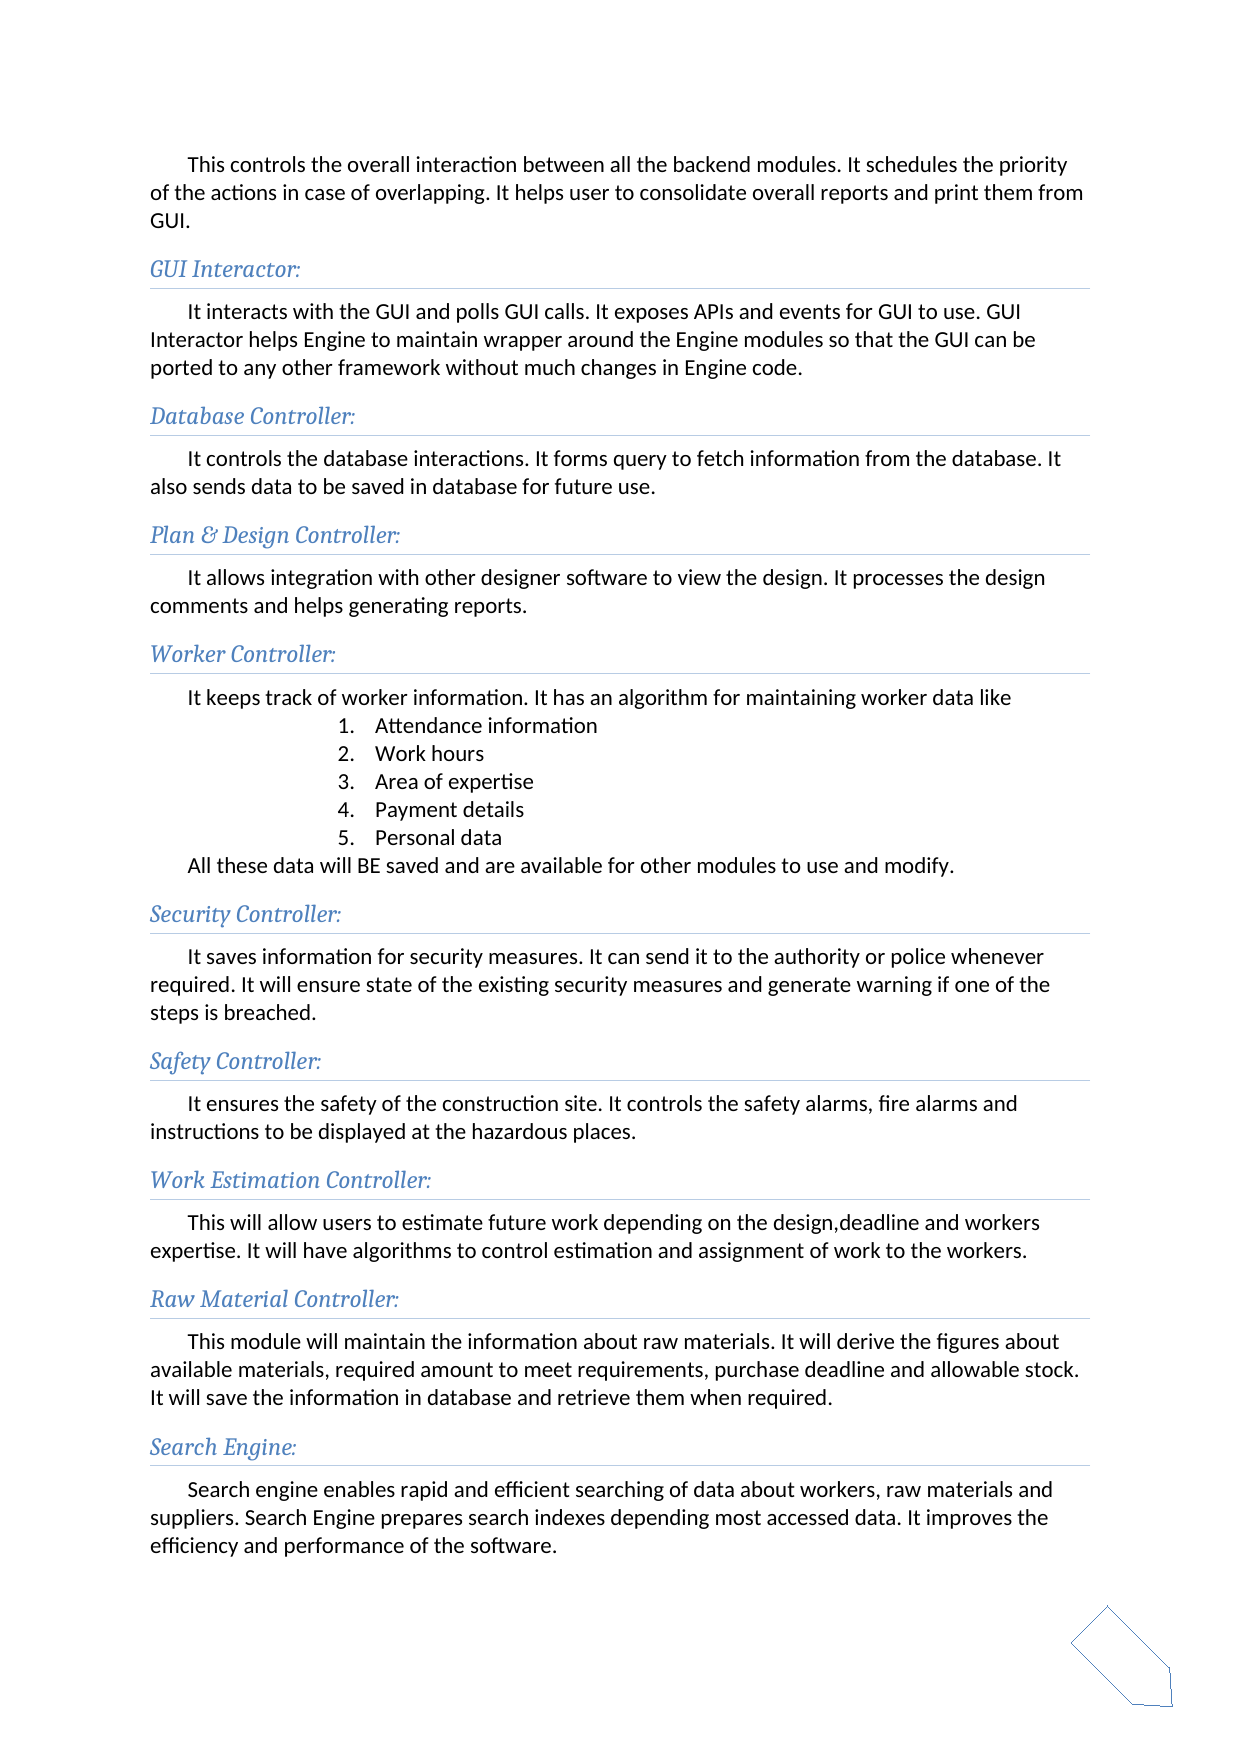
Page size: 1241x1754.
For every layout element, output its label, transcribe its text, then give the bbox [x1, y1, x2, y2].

text This module will maintain the information about raw materials. It will derive the figures about available materials, required amount to meet requirements, purchase deadline and allowable stock. It will save the information in database and retrieve them when required. [150, 1327, 1090, 1412]
text This controls the overall interaction between all the backend modules. It schedules the priority of the actions in case of overlapping. It helps user to consolidate overall reports and print them from GUI. [150, 150, 1090, 234]
text Search engine enables rapid and efficient searching of data about workers, raw materials and suppliers. Search Engine prepares search indexes depending most accessed data. It improves the efficiency and performance of the software. [150, 1475, 1090, 1559]
subtitle Raw Material Controller: [150, 1285, 1090, 1318]
list Personal data [337, 823, 1090, 851]
subtitle Work Estimation Controller: [150, 1166, 1090, 1199]
text It ensures the safety of the construction site. It controls the safety alarms, fire alarms and instructions to be displayed at the hazardous places. [150, 1089, 1090, 1145]
subtitle Plan & Design Controller: [150, 521, 1090, 554]
subtitle Search Engine: [150, 1432, 1090, 1465]
text It controls the database interactions. It forms query to fetch information from the database. It also sends data to be saved in database for future use. [150, 444, 1090, 500]
text This will allow users to estimate future work depending on the design,deadline and workers expertise. It will have algorithms to control estimation and assignment of work to the workers. [150, 1208, 1090, 1264]
subtitle Safety Controller: [150, 1047, 1090, 1080]
text It interacts with the GUI and polls GUI calls. It exposes APIs and events for GUI to use. GUI Interactor helps Engine to maintain wrapper around the Engine modules so that the GUI can be ported to any other framework without much changes in Engine code. [150, 297, 1090, 381]
text All these data will BE saved and are available for other modules to use and modify. [150, 851, 1090, 879]
text It keeps track of worker information. It has an algorithm for maintaining worker data like [150, 683, 1090, 711]
text It allows integration with other designer software to view the design. It processes the design comments and helps generating reports. [150, 563, 1090, 619]
text It saves information for security measures. It can send it to the authority or police whenever required. It will ensure state of the existing security measures and generate warning if one of the steps is breached. [150, 942, 1090, 1026]
subtitle GUI Interactor: [150, 255, 1090, 288]
list Area of expertise [337, 767, 1090, 795]
subtitle Security Controller: [150, 900, 1090, 933]
list Attendance information [337, 711, 1090, 739]
subtitle Worker Controller: [150, 640, 1090, 673]
list Work hours [337, 739, 1090, 767]
subtitle Database Controller: [150, 402, 1090, 435]
list Payment details [337, 795, 1090, 823]
